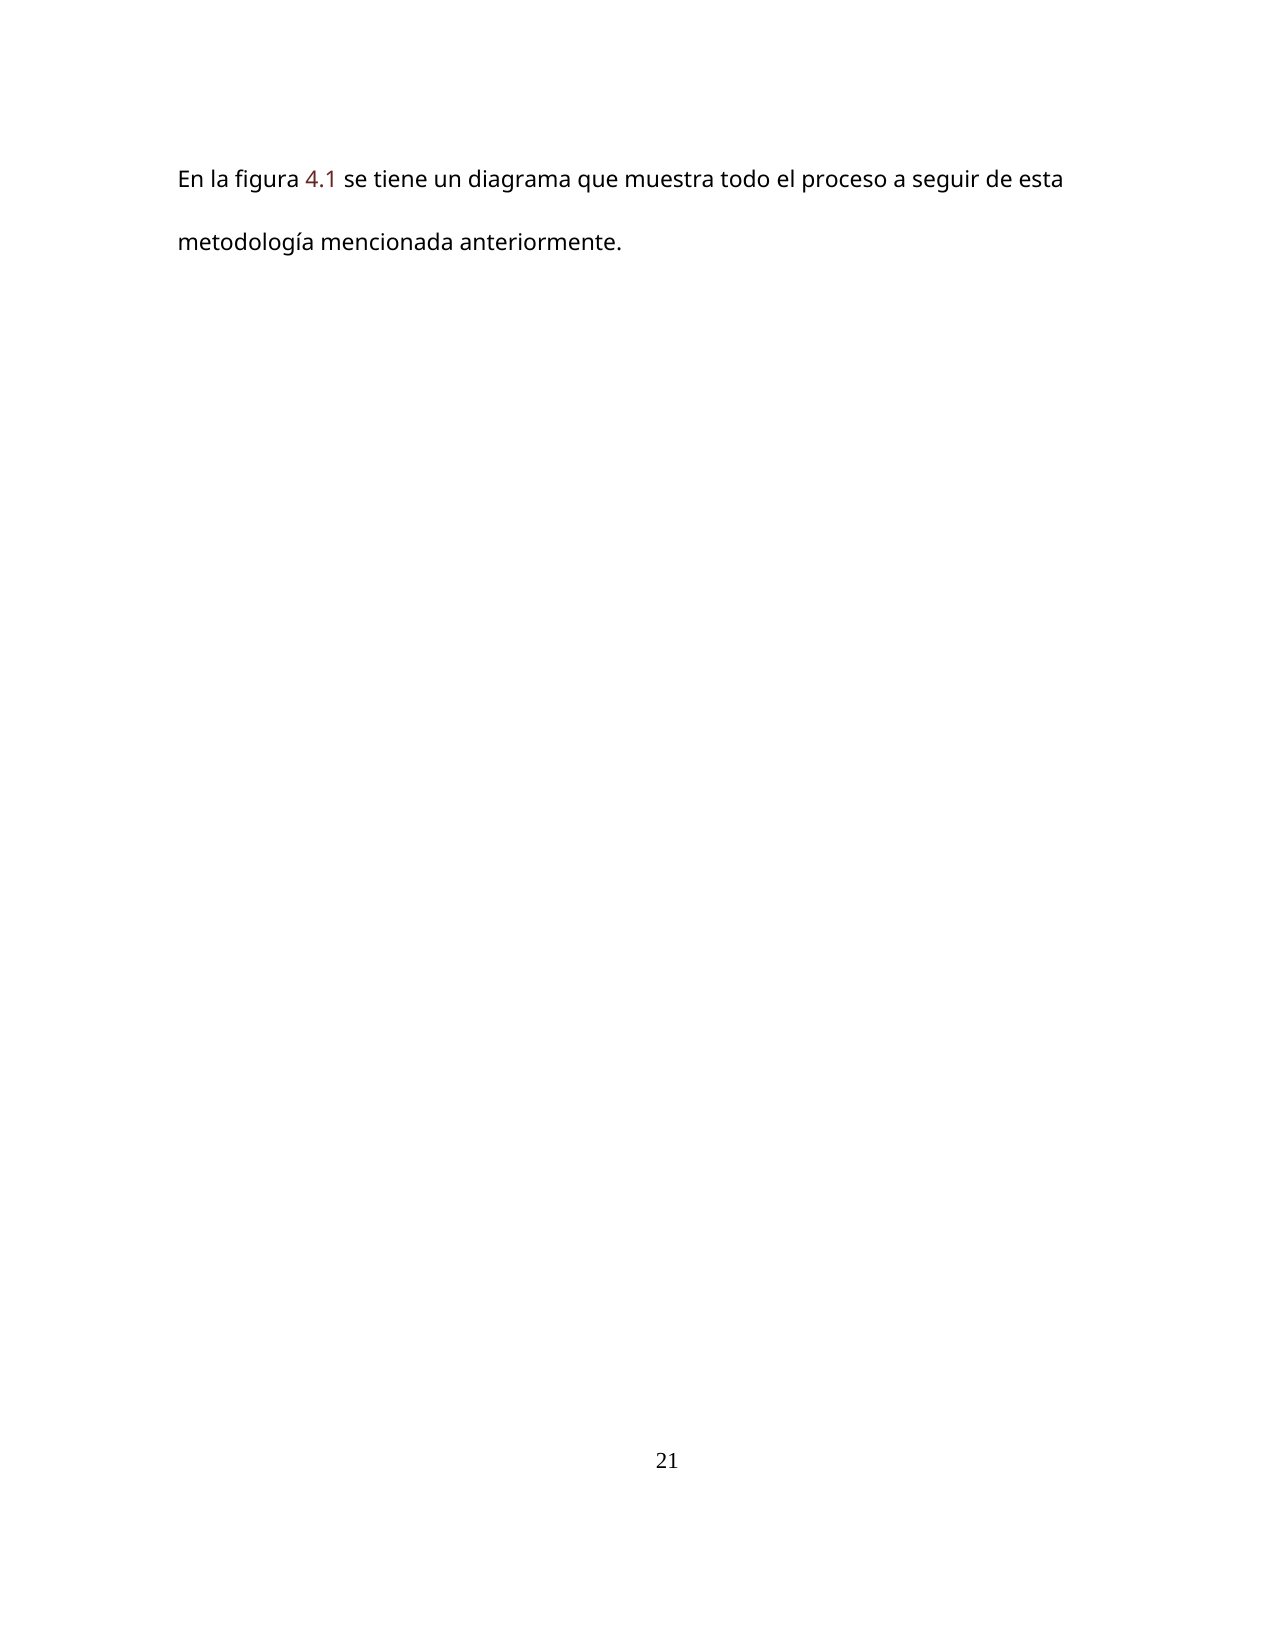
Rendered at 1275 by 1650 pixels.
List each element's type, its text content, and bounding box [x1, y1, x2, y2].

text En la figura 4.1 se tiene un diagrama que muestra todo el proceso a seguir de esta metodología mencionada anteriormente. [177, 163, 1157, 257]
